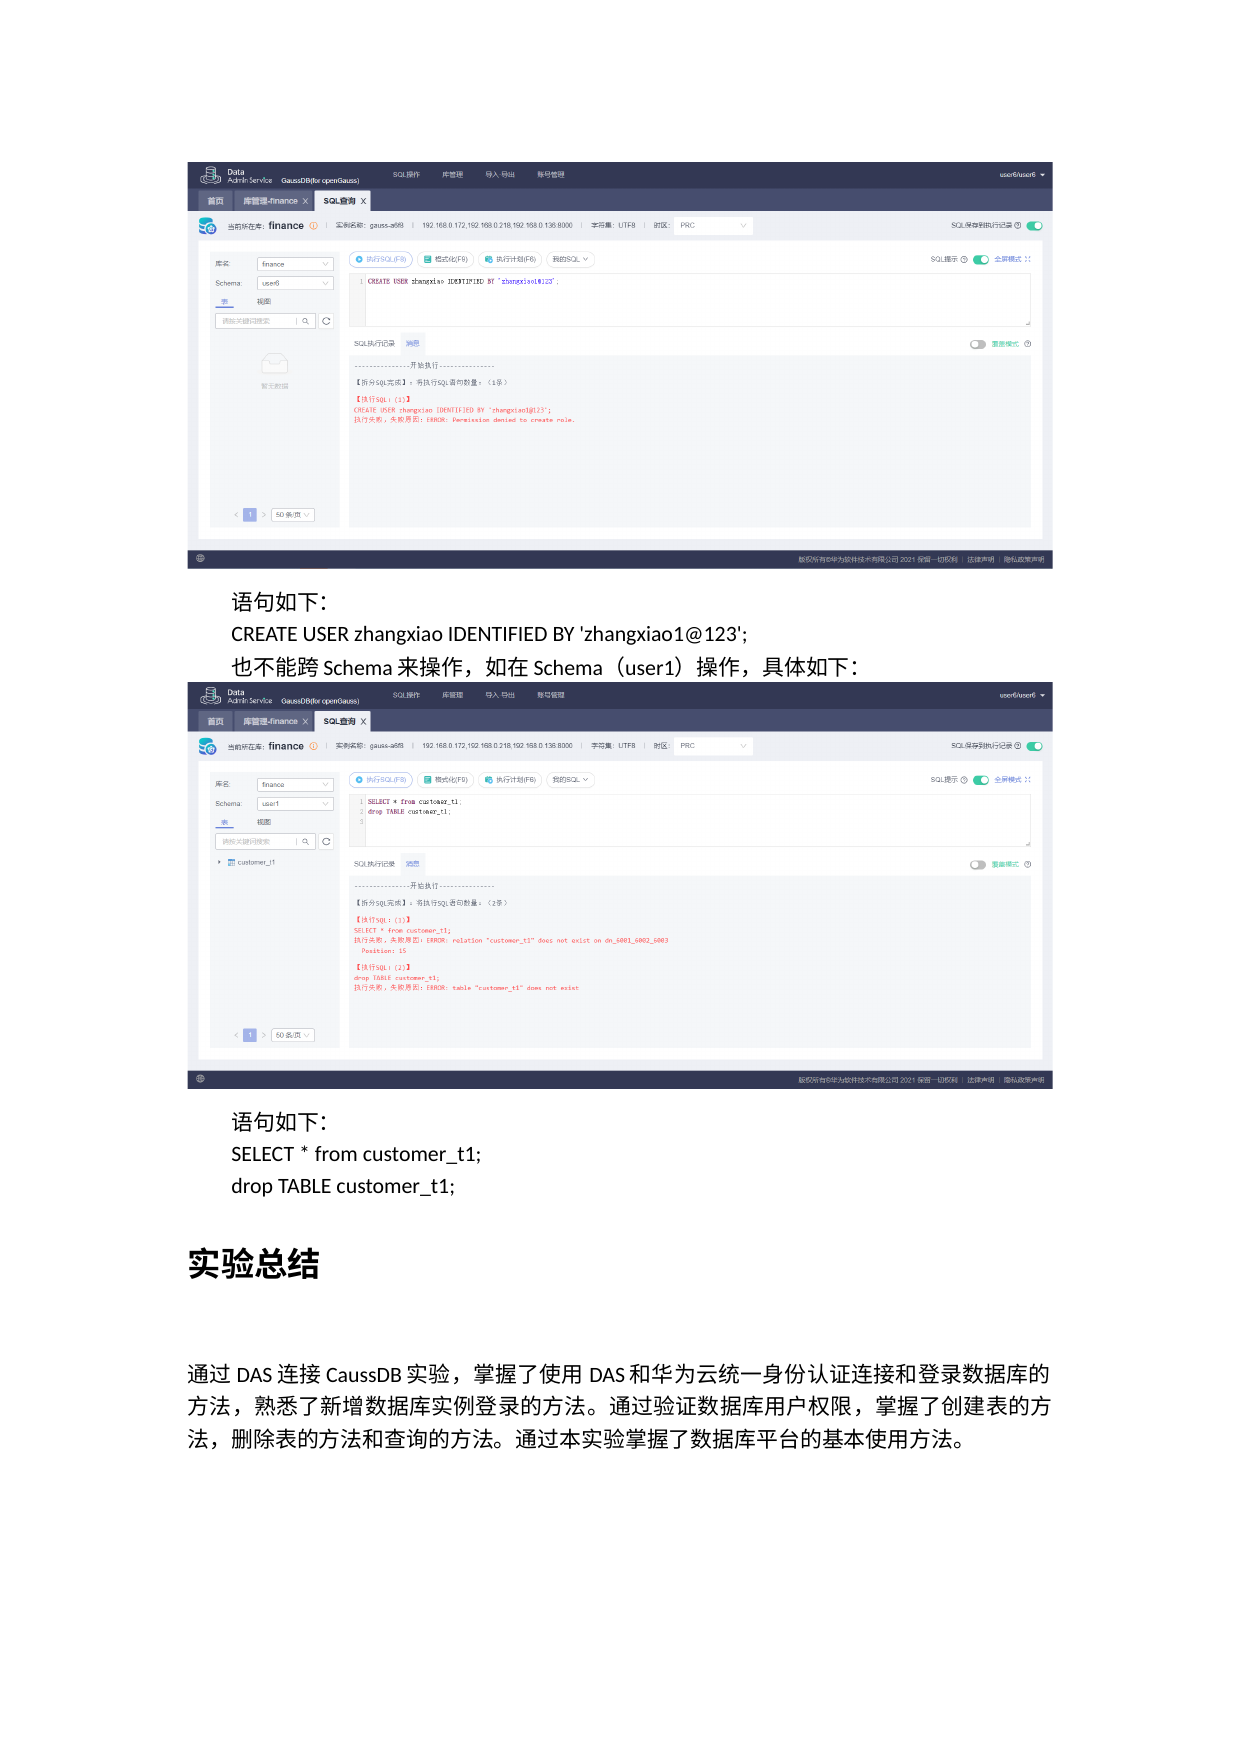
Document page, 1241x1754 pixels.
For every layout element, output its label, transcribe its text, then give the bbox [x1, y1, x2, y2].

text 语句如下： [187, 1104, 1053, 1137]
text CREATE USER zhangxiao IDENTIFIED BY 'zhangxiao1@123'; [187, 617, 1053, 649]
text drop TABLE customer_t1; [187, 1169, 1053, 1202]
subtitle 实验总结 [187, 1229, 1053, 1294]
text 通过DAS连接CaussDB实验，掌握了使用DAS和华为云统一身份认证连接和登录数据库的方法，熟悉了新增数据库实例登录的方法。通过验证数据库用户权限，掌握了创建表的方法，删除表的方法和查询的方法。通过本实验掌握了数据库平台的基本使用方法。 [187, 1356, 1053, 1454]
text SELECT * from customer_t1; [187, 1137, 1053, 1169]
text 语句如下： [187, 584, 1053, 617]
text 也不能跨Schema 来操作，如在Schema（user1）操作，具体如下： [187, 649, 1053, 682]
